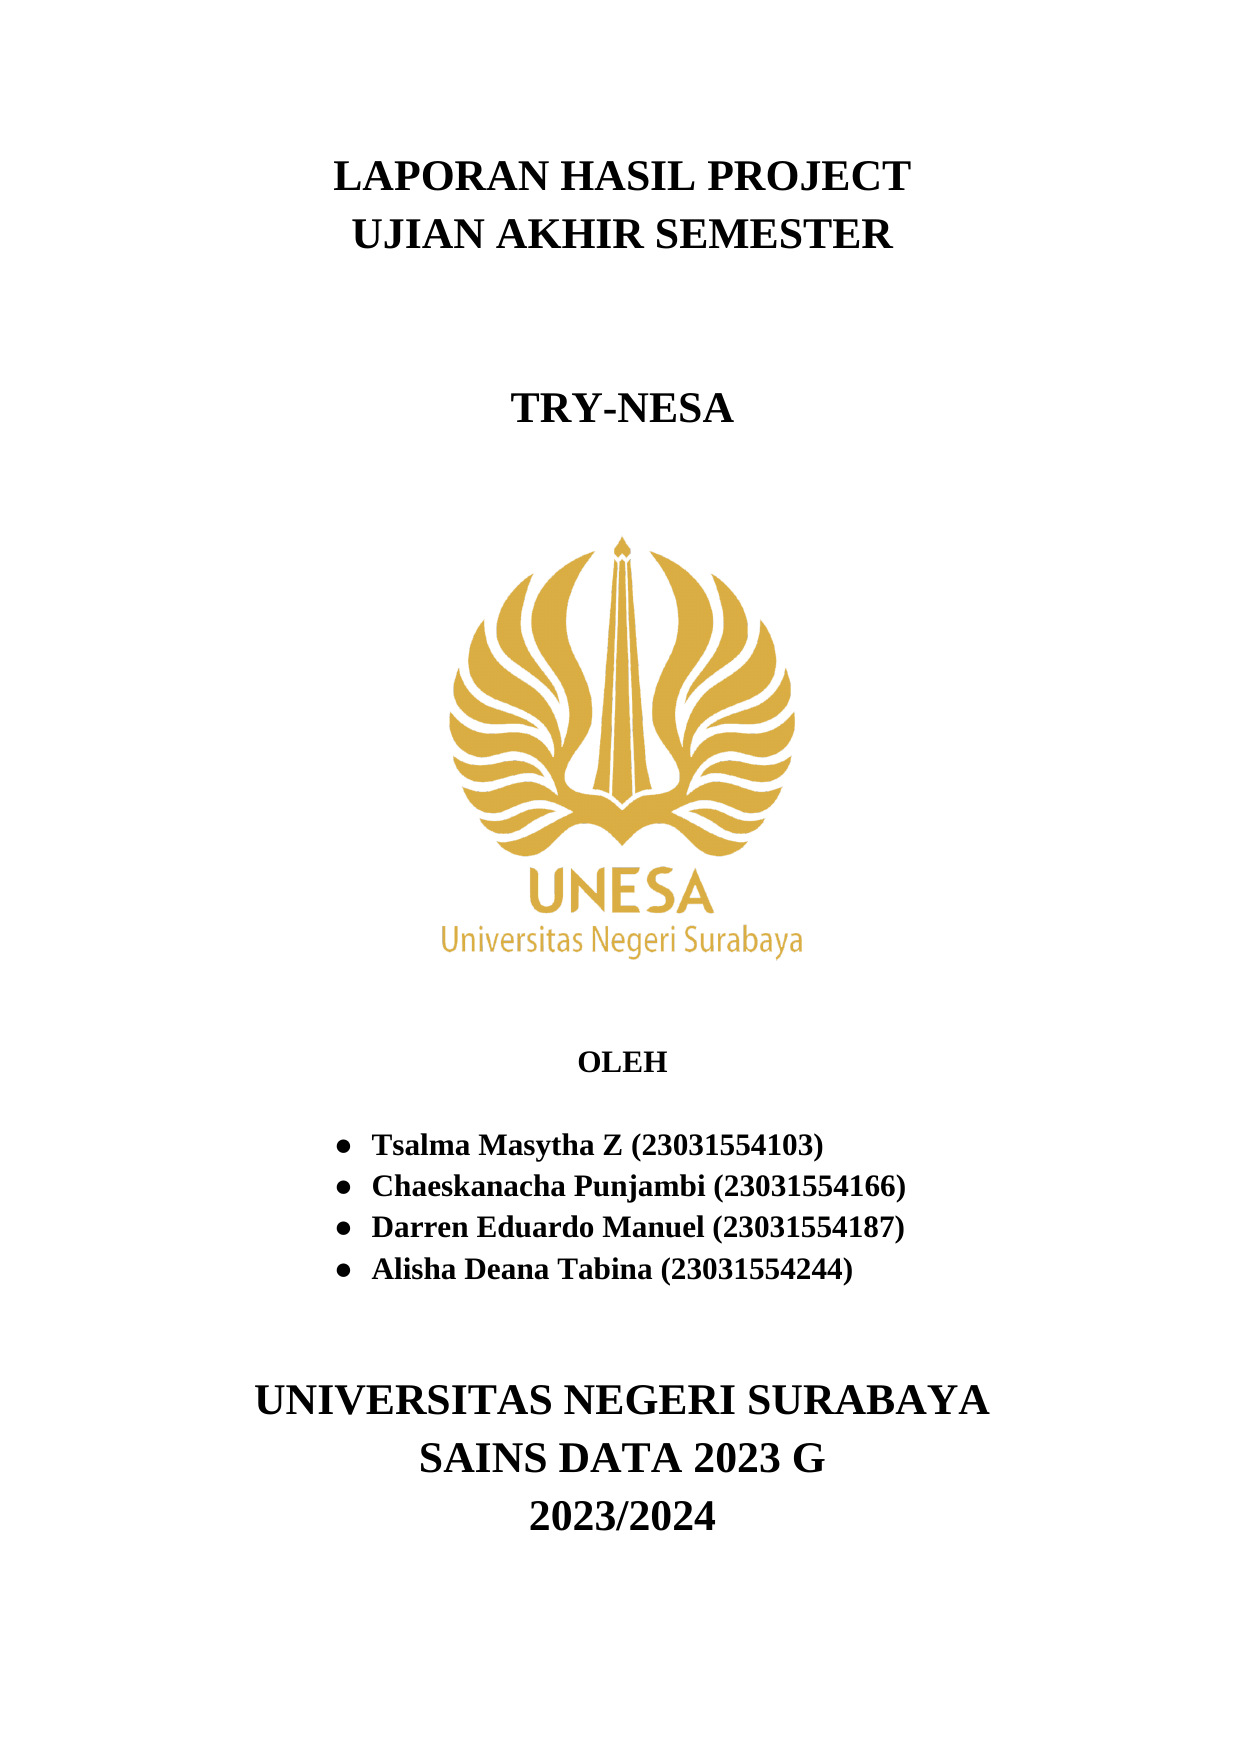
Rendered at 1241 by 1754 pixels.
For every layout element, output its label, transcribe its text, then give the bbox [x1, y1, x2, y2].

text SAINS DATA 2023 G [150, 1431, 1094, 1482]
text TRY-NESA [150, 381, 1094, 432]
list Tsalma Masytha Z (23031554103) [334, 1126, 1094, 1162]
text 2023/2024 [150, 1489, 1094, 1539]
text UNIVERSITAS NEGERI SURABAYA [150, 1374, 1094, 1424]
list Darren Eduardo Manuel (23031554187) [334, 1209, 1094, 1244]
list Chaeskanacha Punjambi (23031554166) [334, 1167, 1094, 1203]
text UJIAN AKHIR SEMESTER [150, 208, 1094, 258]
text OLEH [150, 1044, 1094, 1079]
picture [176, 496, 1068, 999]
list Alisha Deana Tabina (23031554244) [334, 1250, 1094, 1286]
text LAPORAN HASIL PROJECT [150, 150, 1094, 200]
